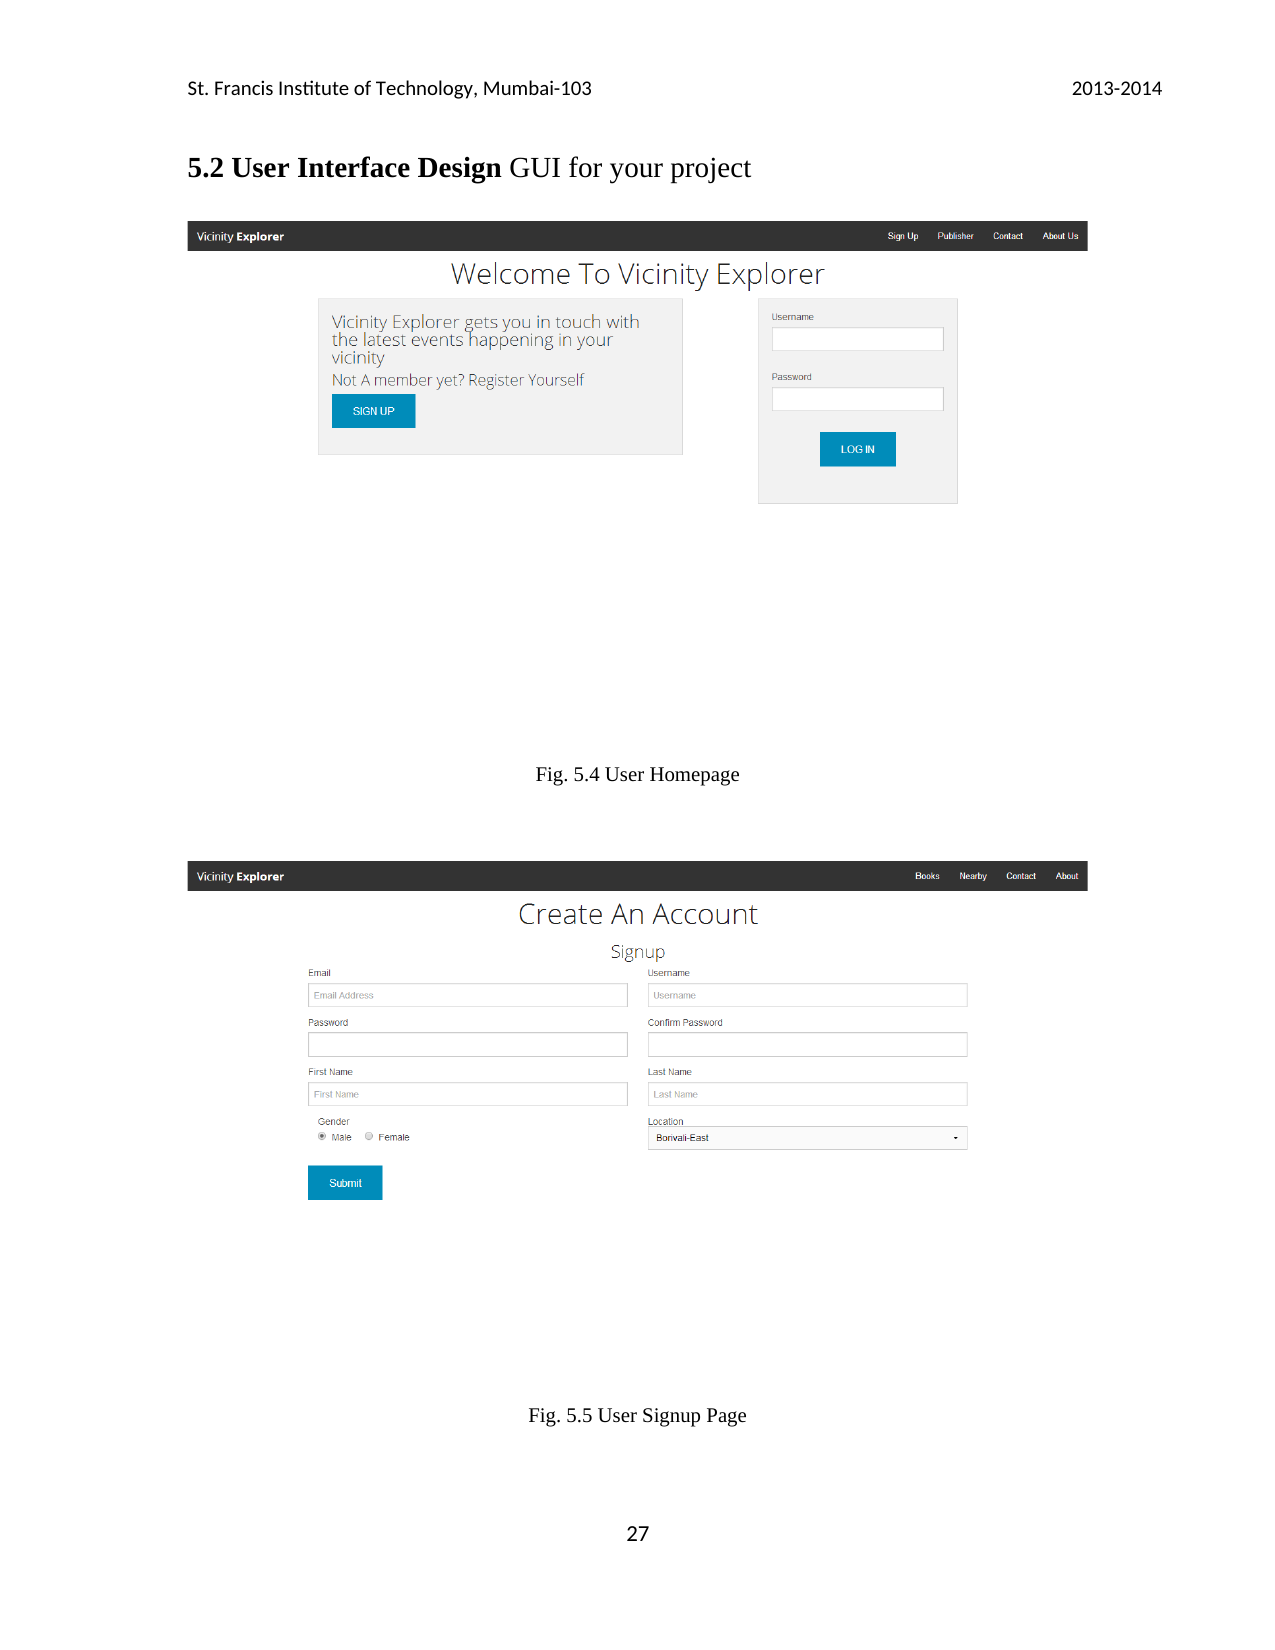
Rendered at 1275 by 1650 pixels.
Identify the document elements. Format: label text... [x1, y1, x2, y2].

picture [187, 221, 1088, 727]
text Fig. 5.5 User Signup Page [187, 1403, 1087, 1427]
text Fig. 5.4 User Homepage [187, 762, 1087, 786]
text 5.2 User Interface Design GUI for your project [187, 150, 1087, 183]
picture [187, 861, 1088, 1368]
